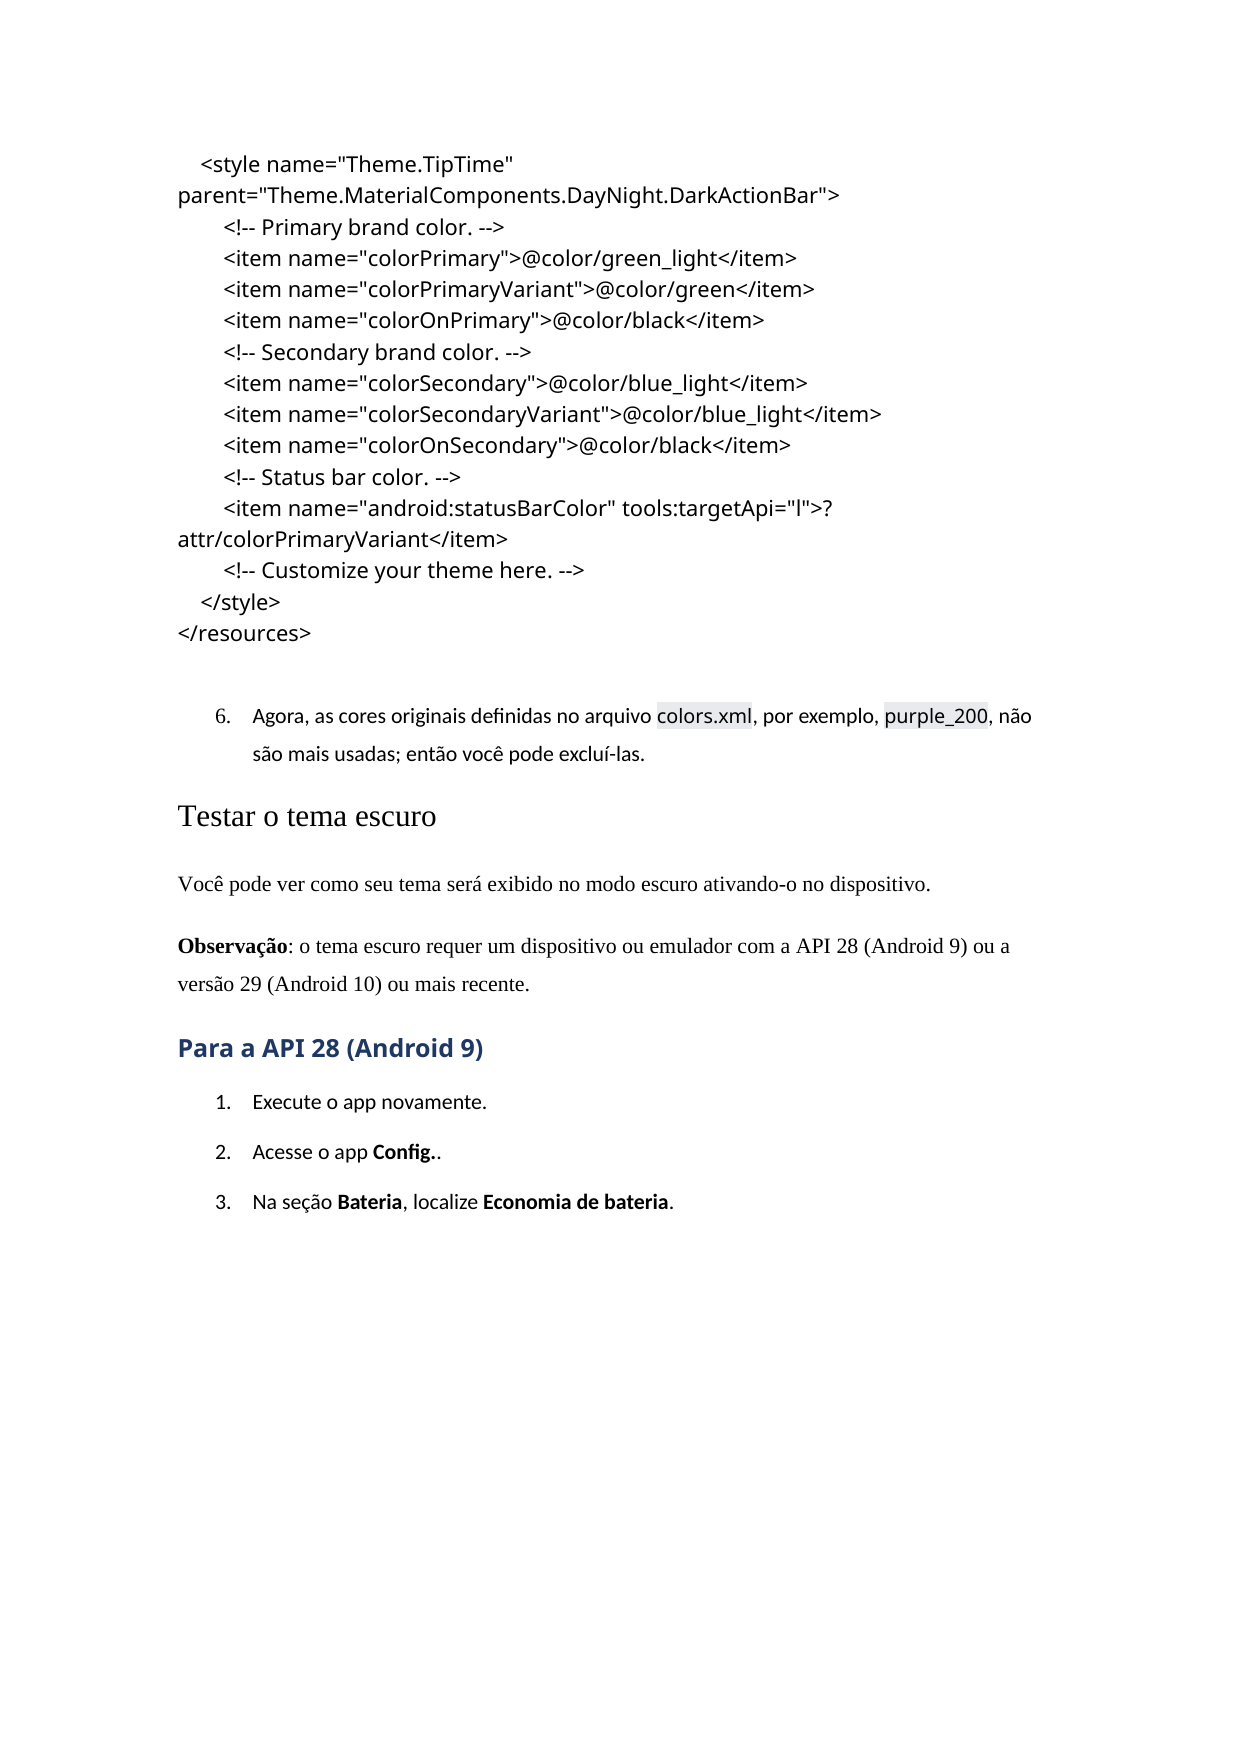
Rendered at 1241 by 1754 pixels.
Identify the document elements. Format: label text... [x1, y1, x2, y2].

subtitle Para a API 28 (Android 9) [177, 1027, 1063, 1065]
subtitle Testar o tema escuro [177, 798, 1063, 833]
list Na seção Bateria, localize Economia de bateria. [215, 1177, 1063, 1215]
list Agora, as cores originais definidas no arquivo colors.xml, por exemplo, purple_200, não são mais usadas; então você pode excluí-las. [215, 691, 1063, 766]
list Execute o app novamente. [215, 1077, 1063, 1115]
text Você pode ver como seu tema será exibido no modo escuro ativando-o no dispositivo. [177, 858, 1063, 896]
text Observação: o tema escuro requer um dispositivo ou emulador com a API 28 (Android 9) ou a versão 29 (Android 10) ou mais recente. [177, 921, 1063, 996]
list Acesse o app Config.. [215, 1127, 1063, 1165]
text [177, 148, 1063, 679]
